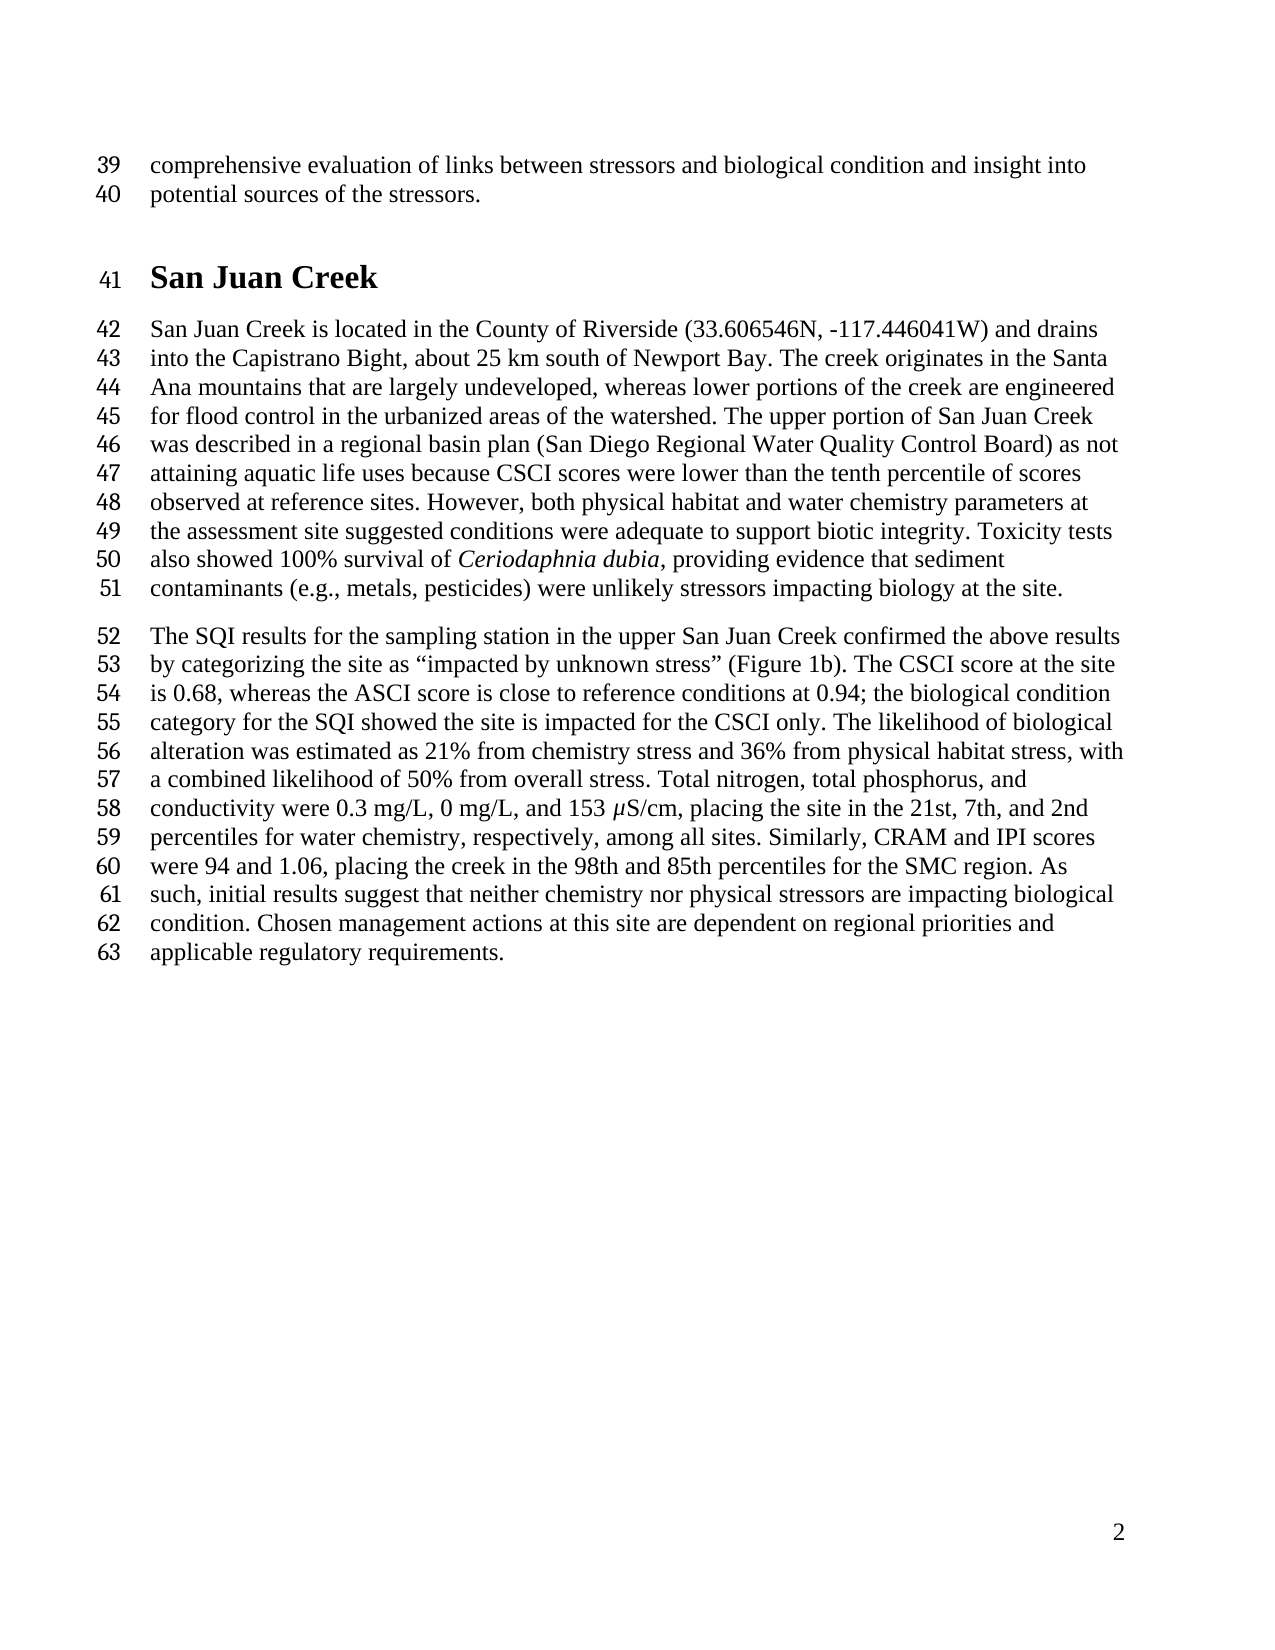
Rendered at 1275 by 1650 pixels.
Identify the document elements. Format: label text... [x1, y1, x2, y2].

subtitle San Juan Creek [150, 257, 1125, 296]
text The SQI results for the sampling station in the upper San Juan Creek confirmed the above results by categorizing the site as “impacted by unknown stress” (Figure 1b). The CSCI score at the site is 0.68, whereas the ASCI score is close to reference conditions at 0.94; the biological condition category for the SQI showed the site is impacted for the CSCI only. The likelihood of biological alteration was estimated as 21% from chemistry stress and 36% from physical habitat stress, with a combined likelihood of 50% from overall stress. Total nitrogen, total phosphorus, and conductivity were 0.3 mg/L, 0 mg/L, and 153 S/cm, placing the site in the 21st, 7th, and 2nd percentiles for water chemistry, respectively, among all sites. Similarly, CRAM and IPI scores were 94 and 1.06, placing the creek in the 98th and 85th percentiles for the SMC region. As such, initial results suggest that neither chemistry nor physical stressors are impacting biological condition. Chosen management actions at this site are dependent on regional priorities and applicable regulatory requirements. [150, 621, 1125, 966]
text San Juan Creek is located in the County of Riverside (33.606546N, -117.446041W) and drains into the Capistrano Bight, about 25 km south of Newport Bay. The creek originates in the Santa Ana mountains that are largely undeveloped, whereas lower portions of the creek are engineered for flood control in the urbanized areas of the watershed. The upper portion of San Juan Creek was described in a regional basin plan (San Diego Regional Water Quality Control Board) as not attaining aquatic life uses because CSCI scores were lower than the tenth percentile of scores observed at reference sites. However, both physical habitat and water chemistry parameters at the assessment site suggested conditions were adequate to support biotic integrity. Toxicity tests also showed 100% survival of Ceriodaphnia dubia, providing evidence that sediment contaminants (e.g., metals, pesticides) were unlikely stressors impacting biology at the site. [150, 314, 1125, 602]
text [150, 150, 1125, 207]
